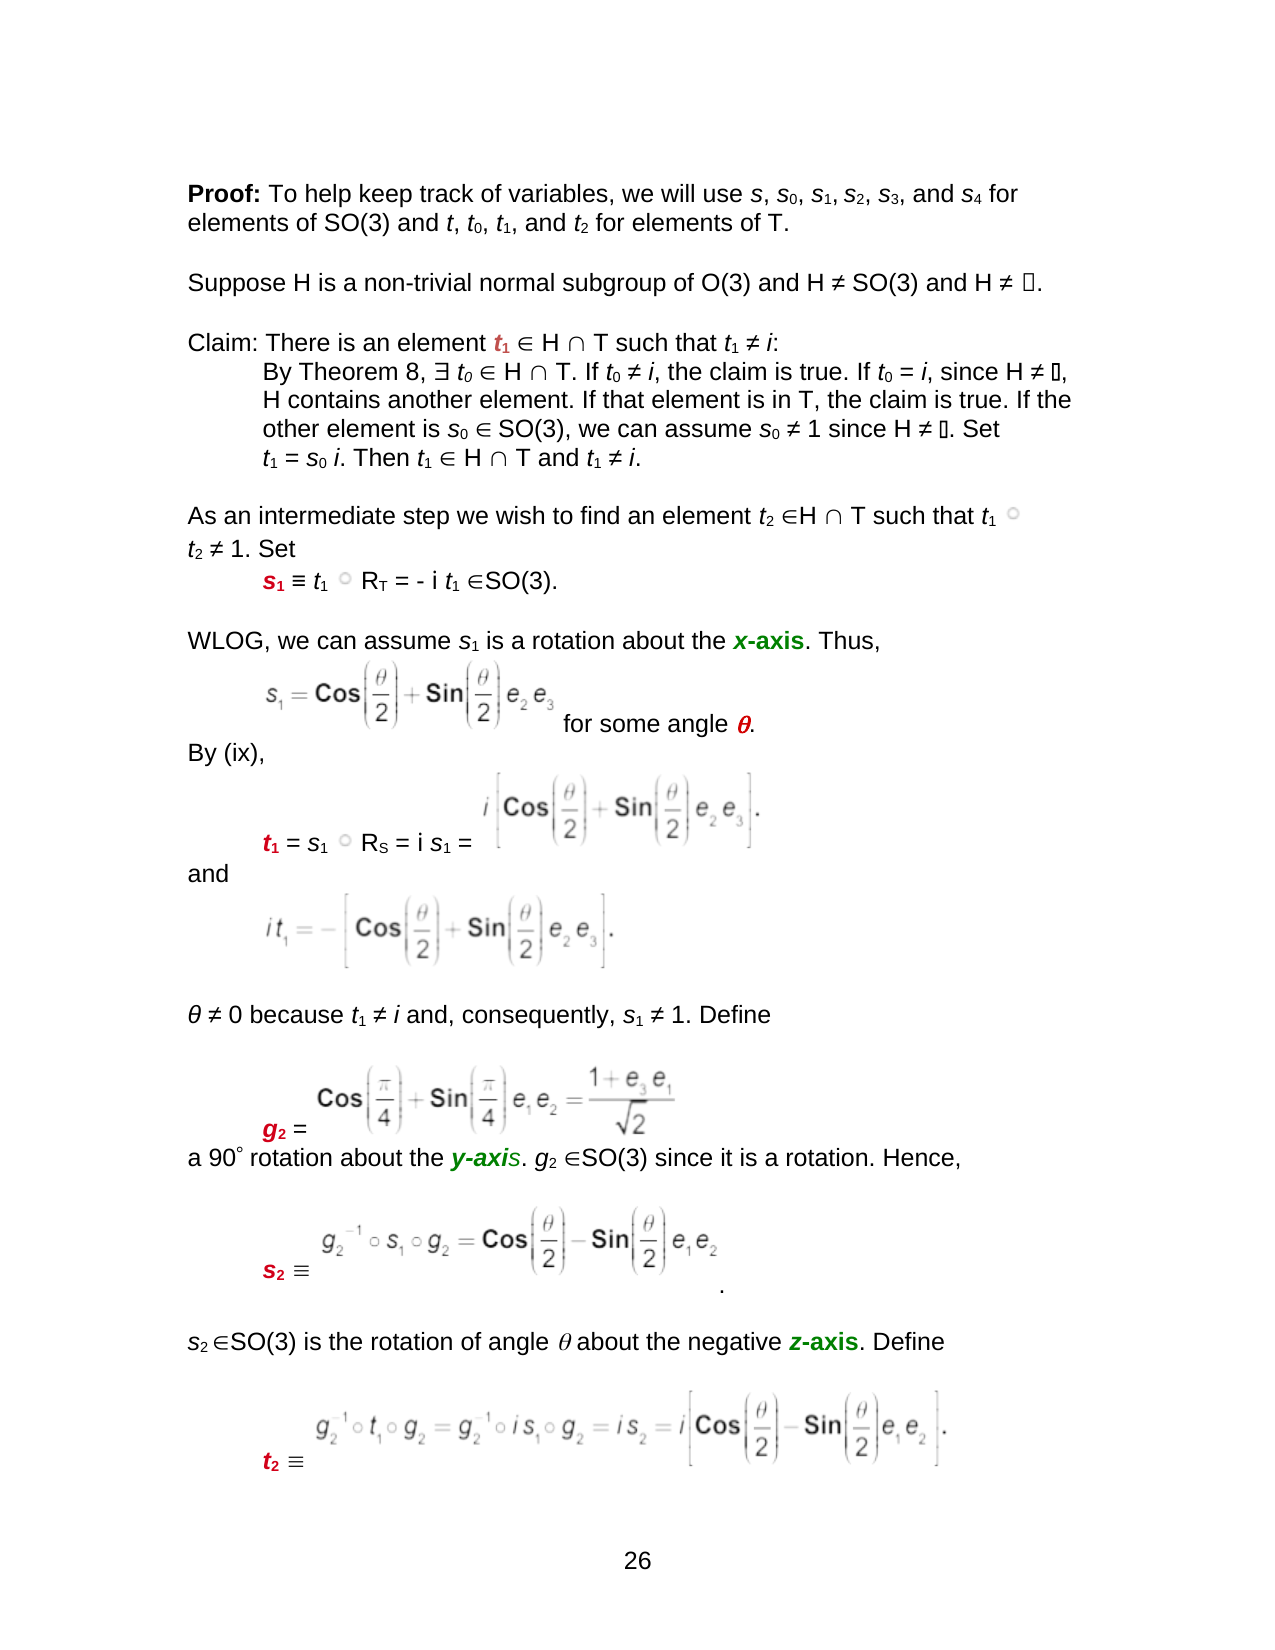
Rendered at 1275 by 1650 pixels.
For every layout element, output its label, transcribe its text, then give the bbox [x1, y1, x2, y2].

text and [187, 858, 1087, 887]
text s2 SO(3) is the rotation of angle about the negative z-axis. Define [187, 1327, 1087, 1356]
text θ ≠ 0 because t1 ≠ i and, consequently, s1 ≠ 1. Define [187, 1000, 1087, 1029]
text WLOG, we can assume s1 is a rotation about the x-axis. Thus, [187, 626, 1087, 654]
text As an intermediate step we wish to find an element t2 H T such that t1 t2 ≠ 1. Set [187, 501, 1087, 563]
text s1 ≡ t1 RT = - i t1 SO(3). [187, 563, 1087, 597]
text Claim: There is an element t1 H T such that t1 ≠ i: [187, 328, 1087, 357]
text a 90 rotation about the y-axis. g2 SO(3) since it is a rotation. Hence, [187, 1143, 1087, 1172]
text g2 = [187, 1058, 1087, 1143]
text t2 [187, 1385, 1087, 1474]
text Suppose H is a non-trivial normal subgroup of O(3) and H ≠ SO(3) and H ≠ . [187, 265, 1087, 299]
text Proof: To help keep track of variables, we will use s, s0, s1, s2, s3, and s4 for elements of SO(3) and t, t0, t1, and t2 for elements of T. [187, 179, 1087, 236]
text for some angle . [187, 654, 1087, 738]
text By Theorem 8, t0 H T. If t0 ≠ i, the claim is true. If t0 = i, since H ≠ , H contains another element. If that element is in T, the claim is true. If the other element is s0 SO(3), we can assume s0 ≠ 1 since H ≠ . Set t1 = s0 i. Then t1 H T and t1 ≠ i. [262, 357, 1087, 472]
text By (ix), [187, 738, 1087, 767]
text t1 = s1 RS = i s1 = [187, 767, 1087, 858]
text s2 . [187, 1201, 1087, 1298]
